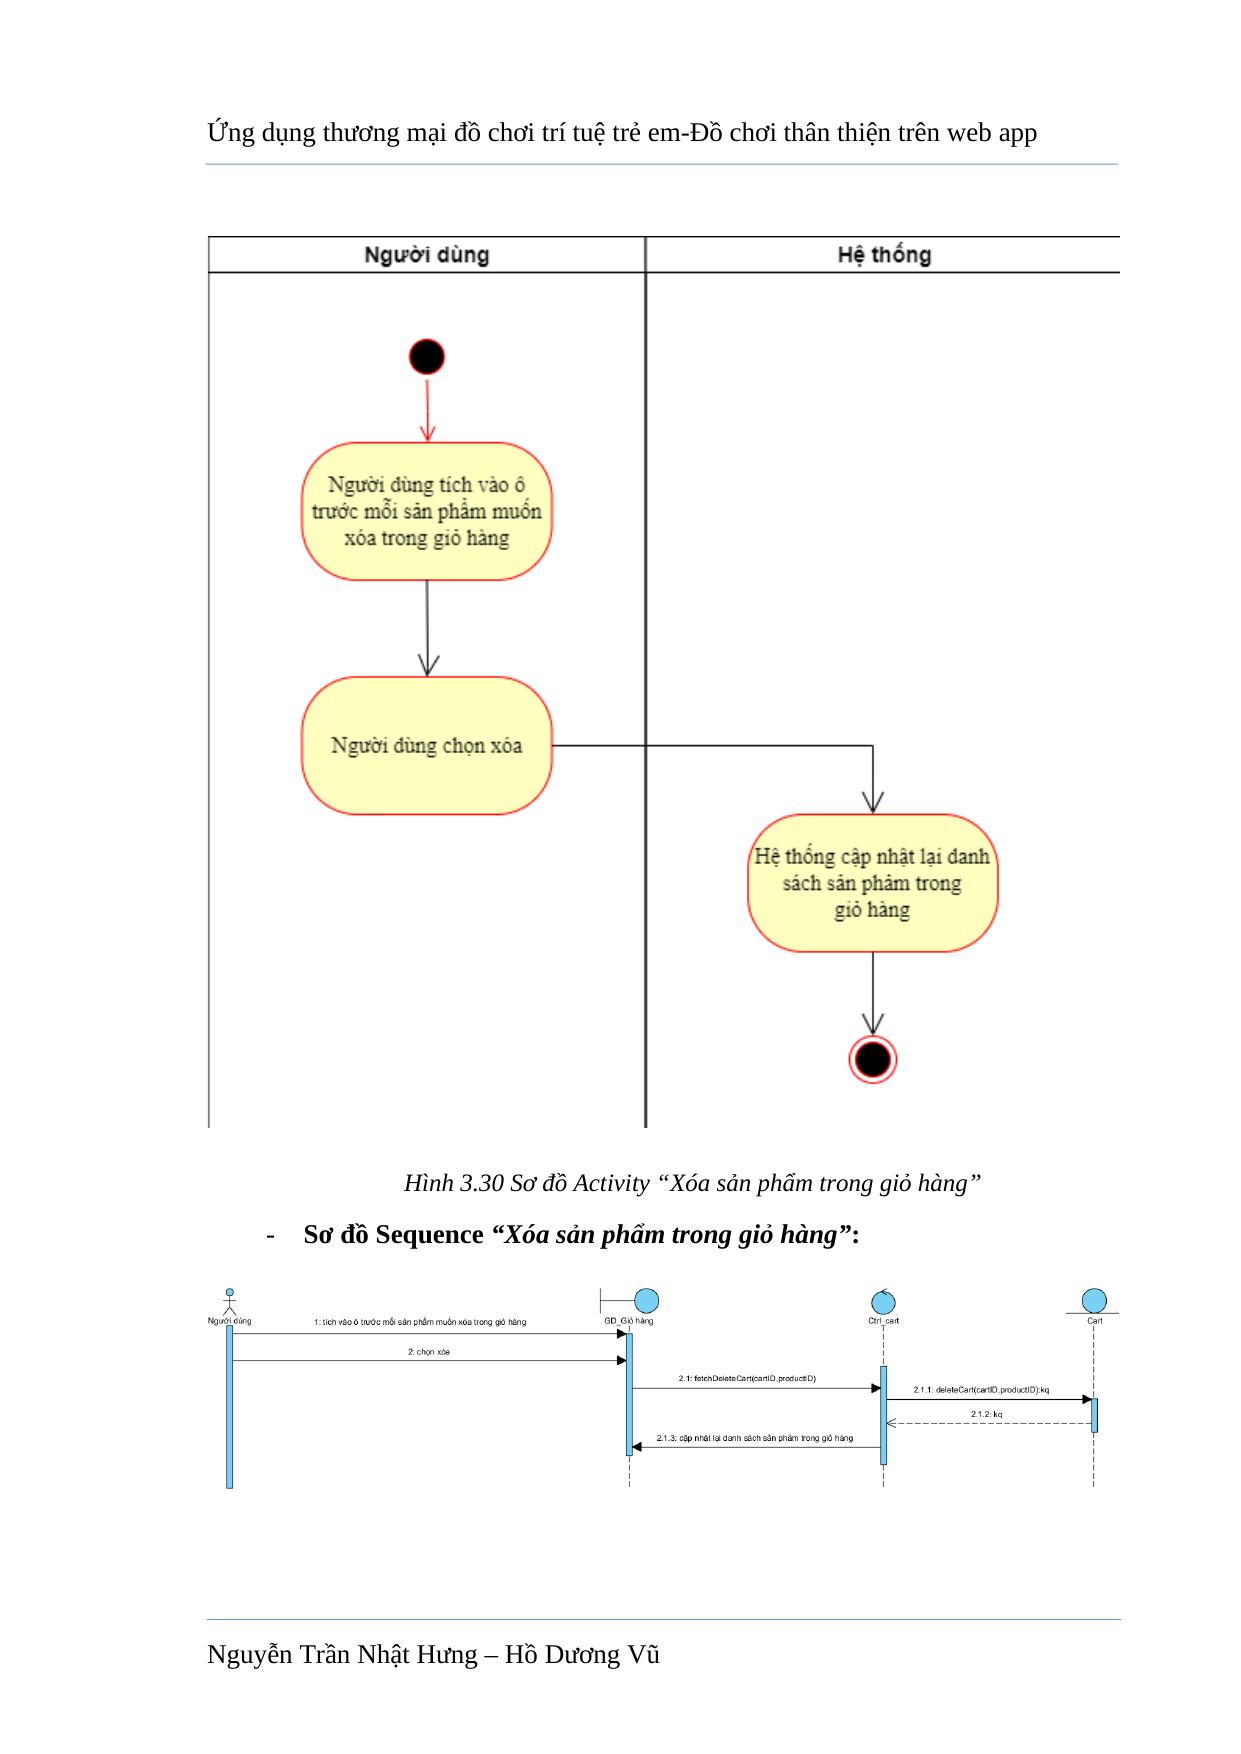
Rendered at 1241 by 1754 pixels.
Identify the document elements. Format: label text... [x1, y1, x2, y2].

picture [207, 236, 1120, 1127]
list Sơ đồ Sequence “Xóa sản phẩm trong giỏ hàng”: [266, 1218, 1122, 1249]
picture [206, 1282, 1119, 1501]
